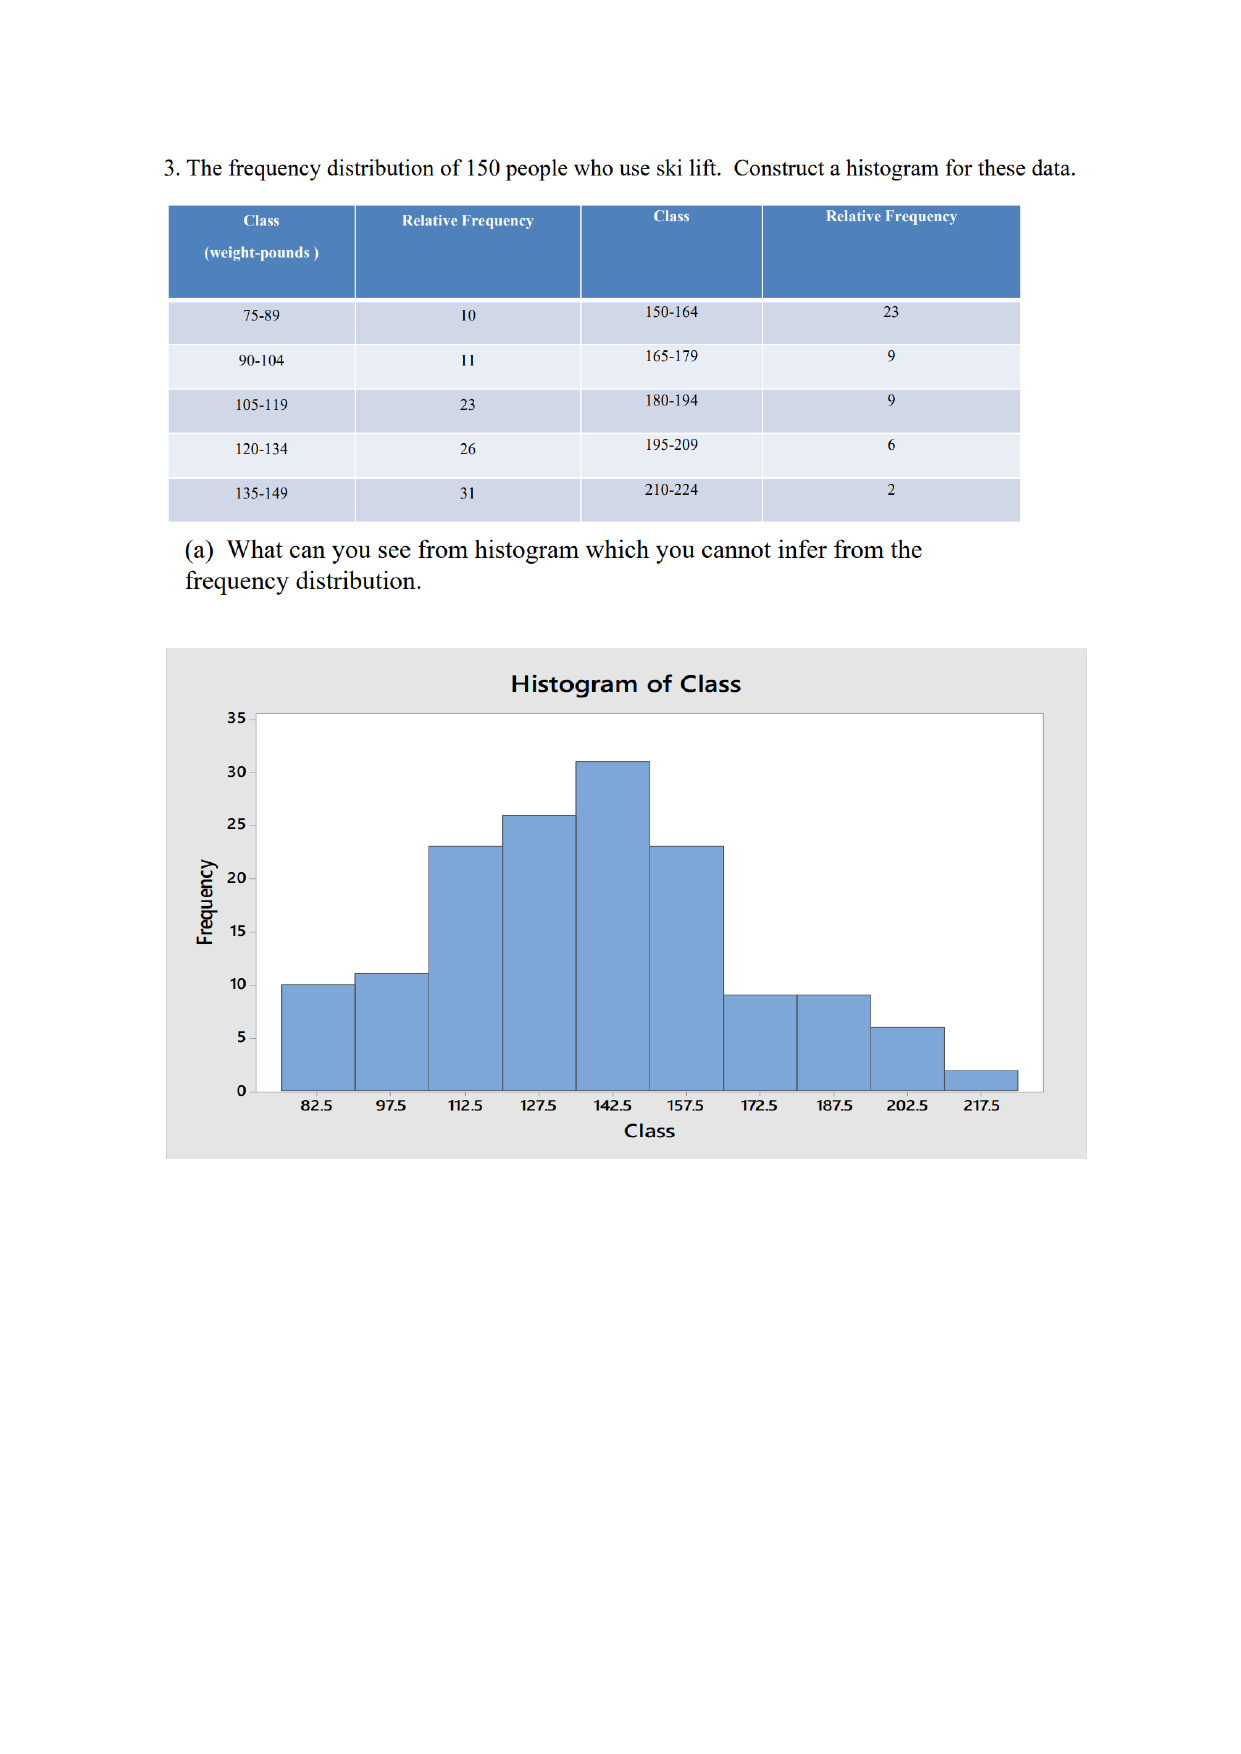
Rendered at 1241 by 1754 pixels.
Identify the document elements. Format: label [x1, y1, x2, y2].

picture [150, 635, 1091, 1159]
picture [150, 150, 1091, 617]
